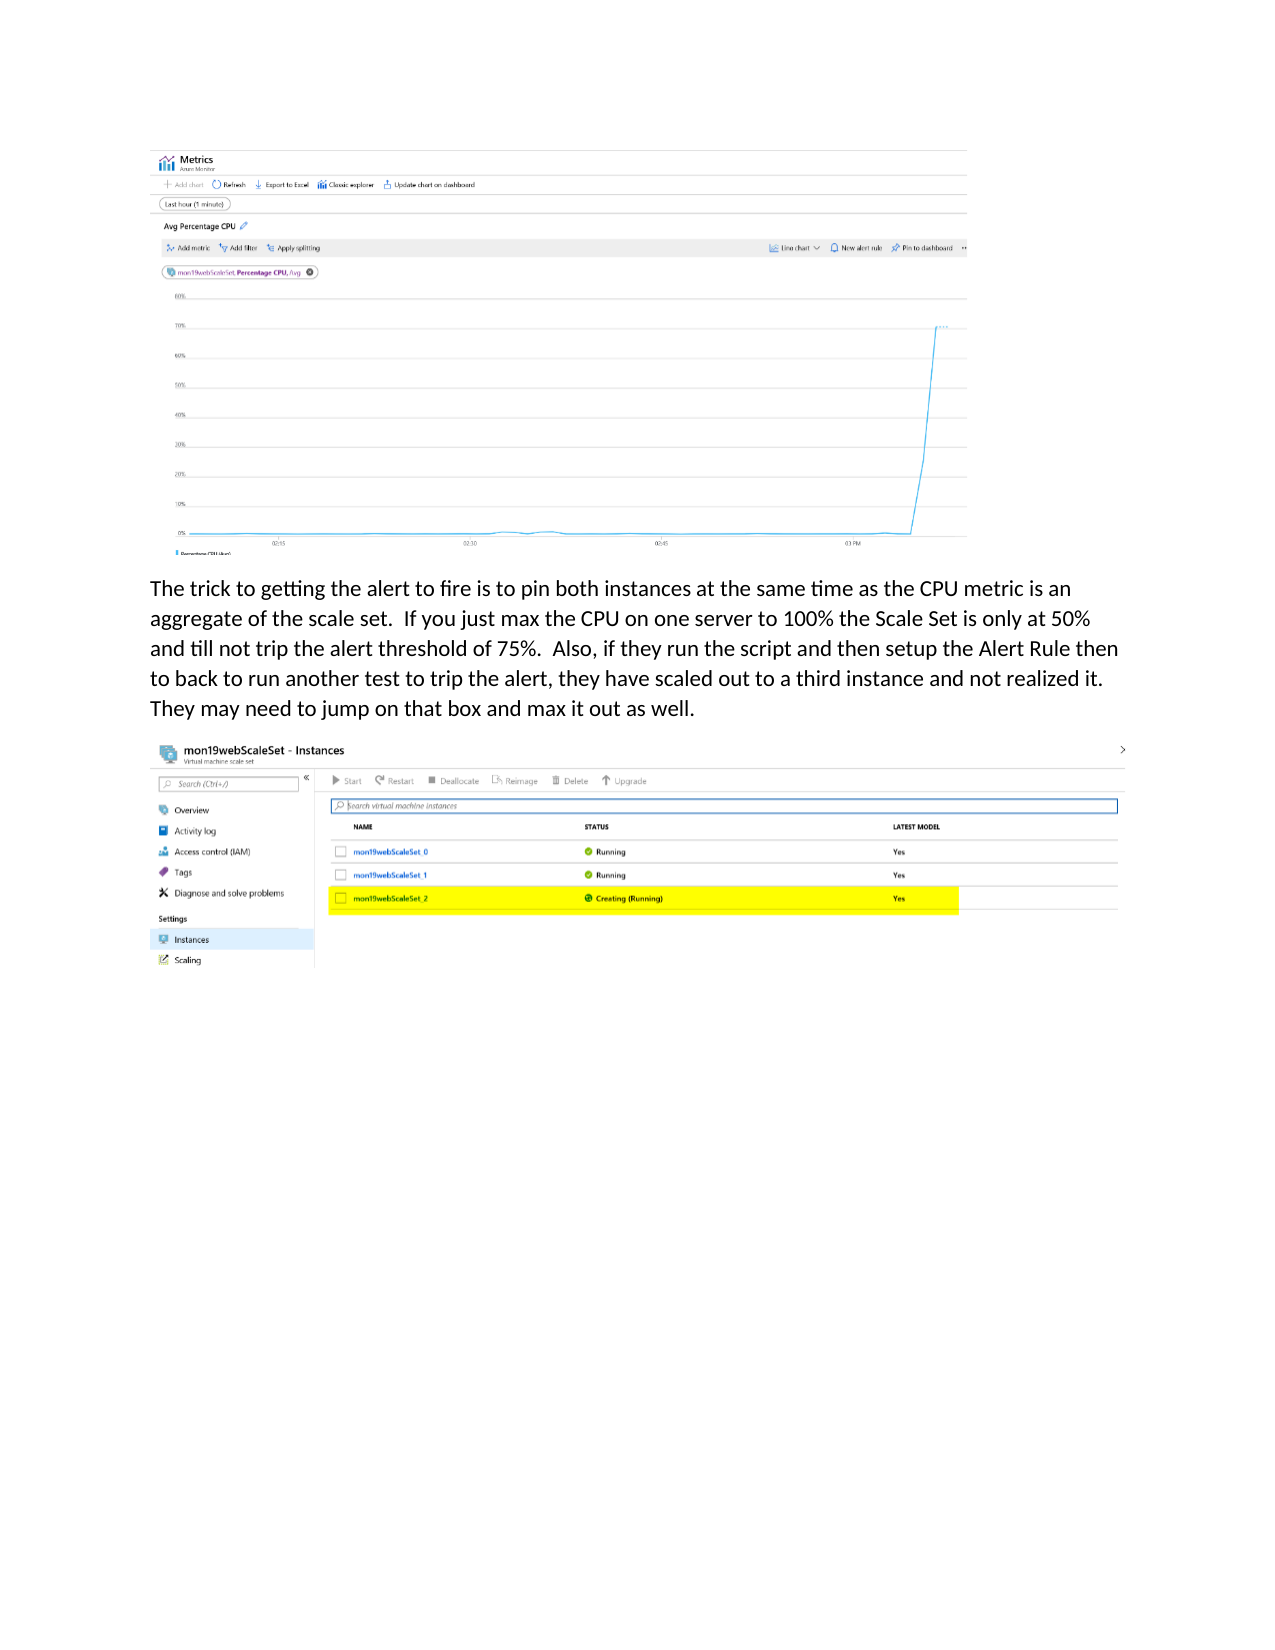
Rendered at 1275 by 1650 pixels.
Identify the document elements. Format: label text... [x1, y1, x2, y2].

picture [150, 741, 1125, 968]
text The trick to getting the alert to fire is to pin both instances at the same time as the CPU metric is an aggregate of the scale set. If you just max the CPU on one server to 100% the Scale Set is only at 50% and till not trip the alert threshold of 75%. Also, if they run the script and then setup the Alert Rule then to back to run another test to trip the alert, they have scaled out to a third instance and not realized it. They may need to jump on that box and max it out as well. [150, 574, 1125, 723]
picture [150, 150, 968, 555]
